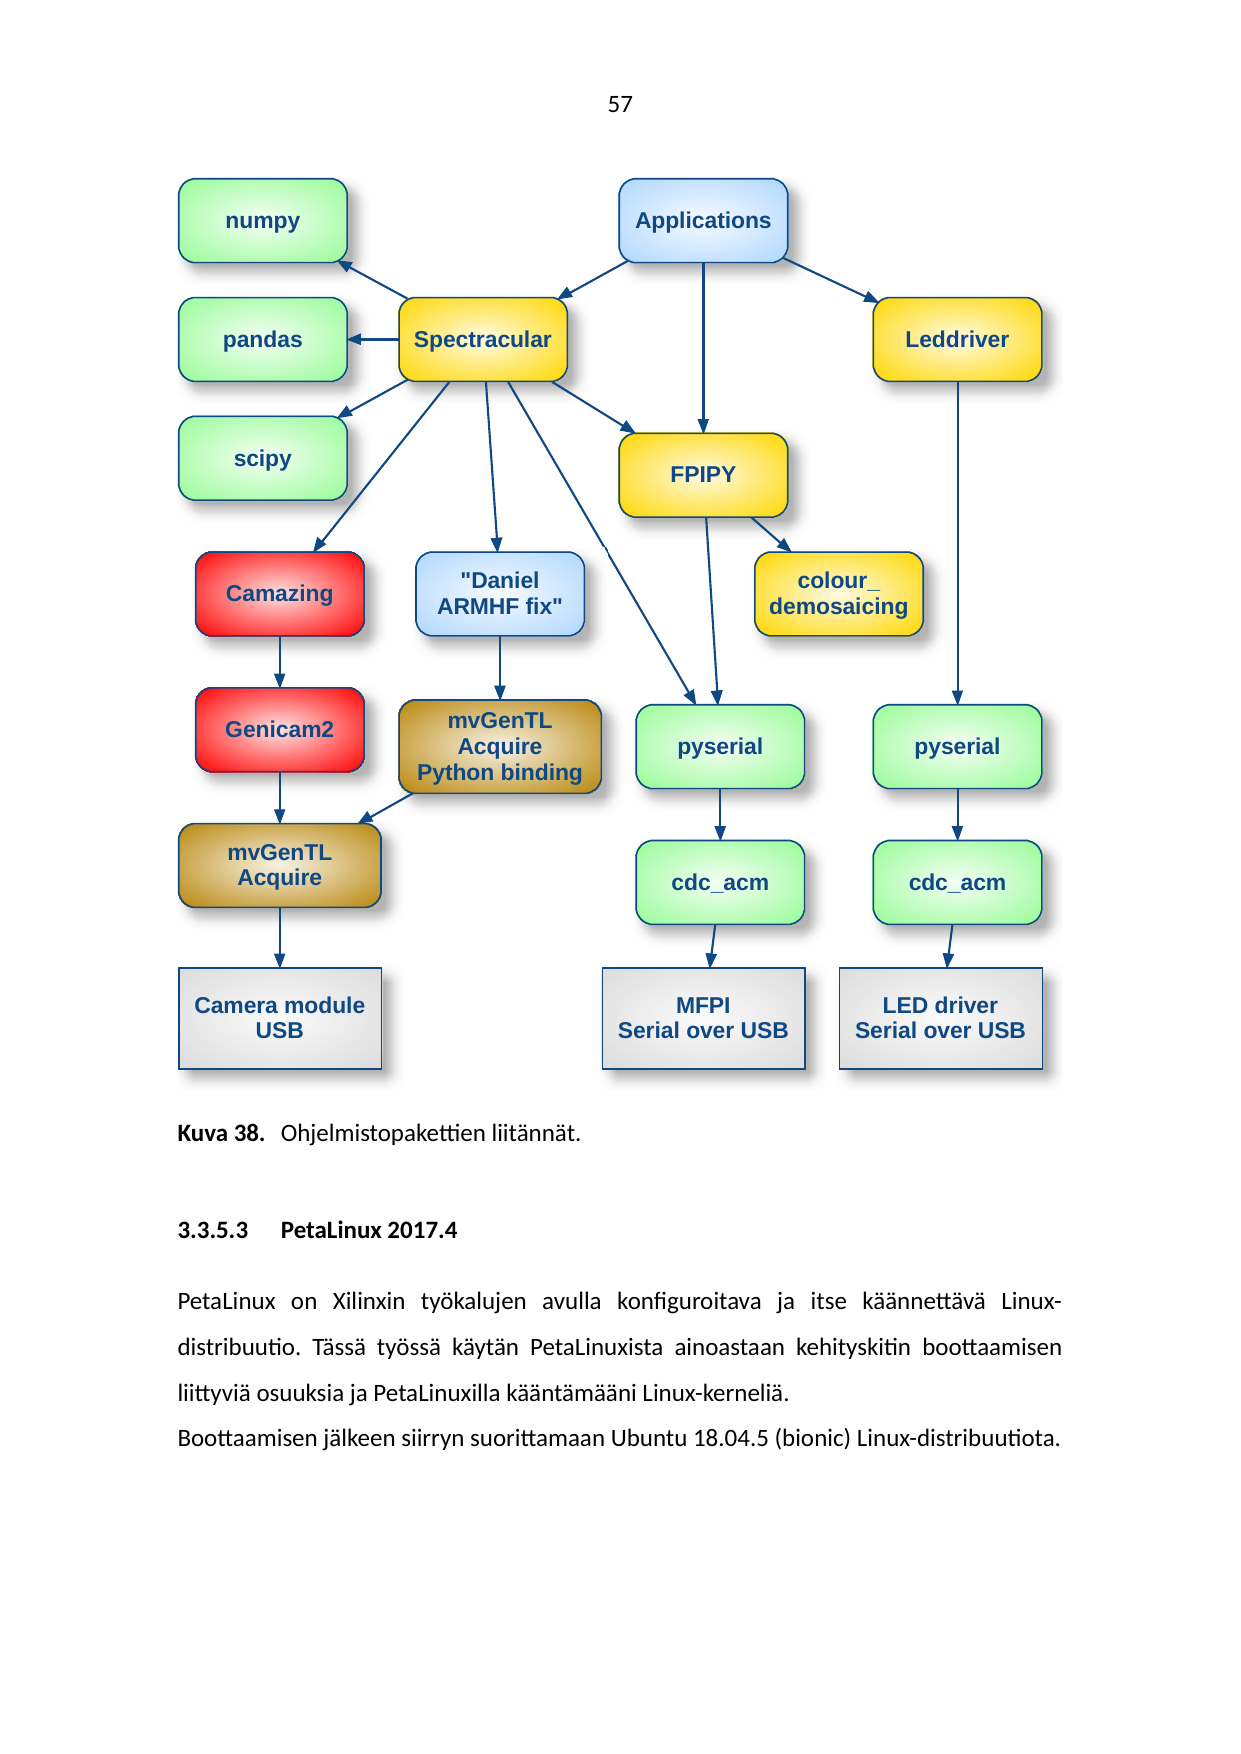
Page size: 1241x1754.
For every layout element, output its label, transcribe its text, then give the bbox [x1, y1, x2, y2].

text PetaLinux on Xilinxin työkalujen avulla konfiguroitava ja itse käännettävä Linux-distribuutio. Tässä työssä käytän PetaLinuxista ainoastaan kehityskitin boottaamisen liittyviä osuuksia ja PetaLinuxilla kääntämääni Linux-kerneliä. [177, 1285, 1063, 1407]
text Kuva 38. Ohjelmistopakettien liitännät. [177, 1117, 1063, 1148]
subtitle PetaLinux 2017.4 [177, 1214, 1063, 1245]
text Boottaamisen jälkeen siirryn suorittamaan Ubuntu 18.04.5 (bionic) Linux-distribuutiota. [177, 1422, 1063, 1453]
